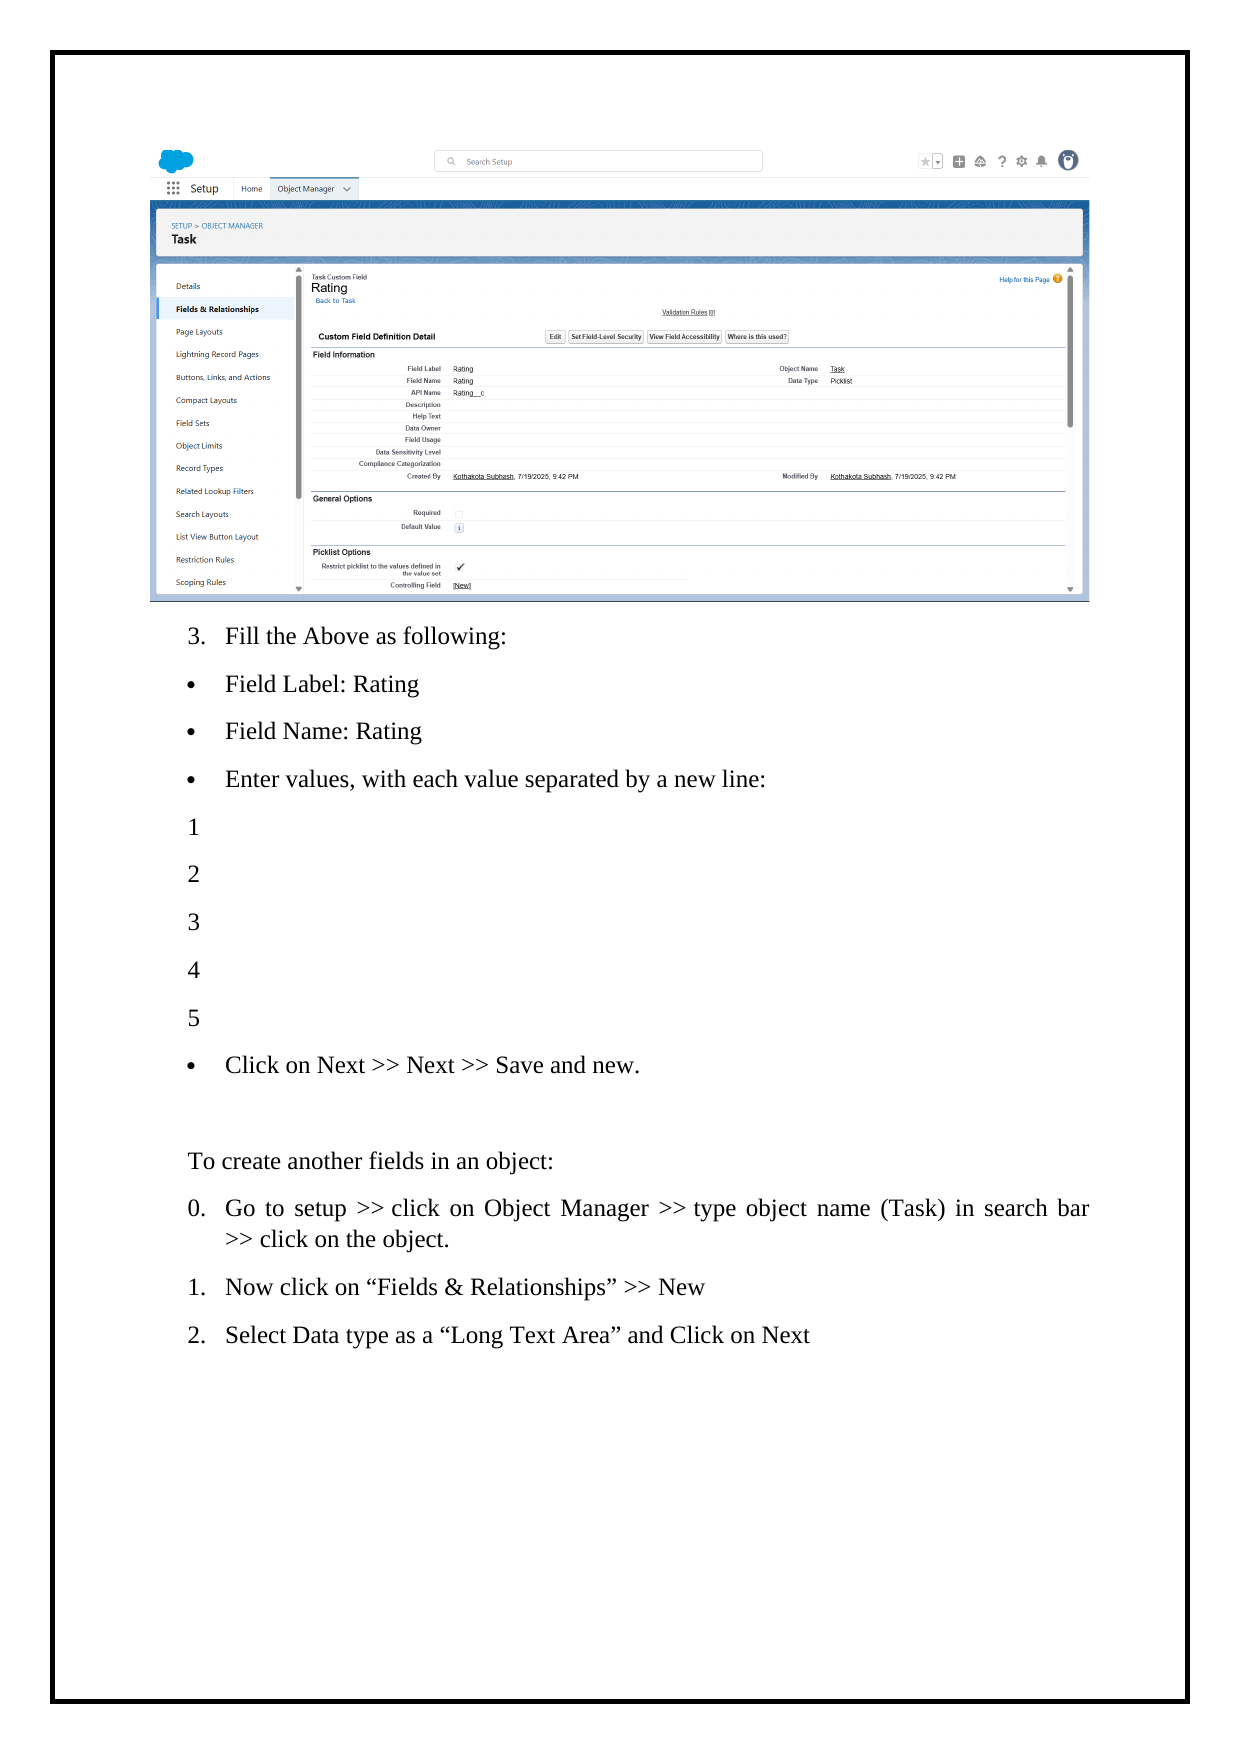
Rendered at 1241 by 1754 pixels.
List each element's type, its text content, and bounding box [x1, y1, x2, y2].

text 3 [187, 907, 1090, 936]
text 1 [187, 812, 1090, 841]
list Click on Next >> Next >> Save and new. [187, 1050, 1090, 1079]
list Field Label: Rating [187, 669, 1090, 697]
text 2 [187, 859, 1090, 888]
text 5 [187, 1003, 1090, 1031]
list Field Name: Rating [187, 716, 1090, 745]
list Now click on “Fields & Relationships” >> New [187, 1272, 1090, 1301]
text To create another fields in an object: [187, 1146, 1090, 1174]
list Enter values, with each value separated by a new line: [187, 764, 1090, 793]
list Select Data type as a “Long Text Area” and Click on Next [187, 1320, 1090, 1349]
picture [150, 150, 1090, 602]
text 4 [187, 955, 1090, 984]
list Fill the Above as following: [187, 621, 1090, 650]
list Go to setup >> click on Object Manager >> type object name (Task) in search bar >> click on the object. [187, 1193, 1090, 1253]
